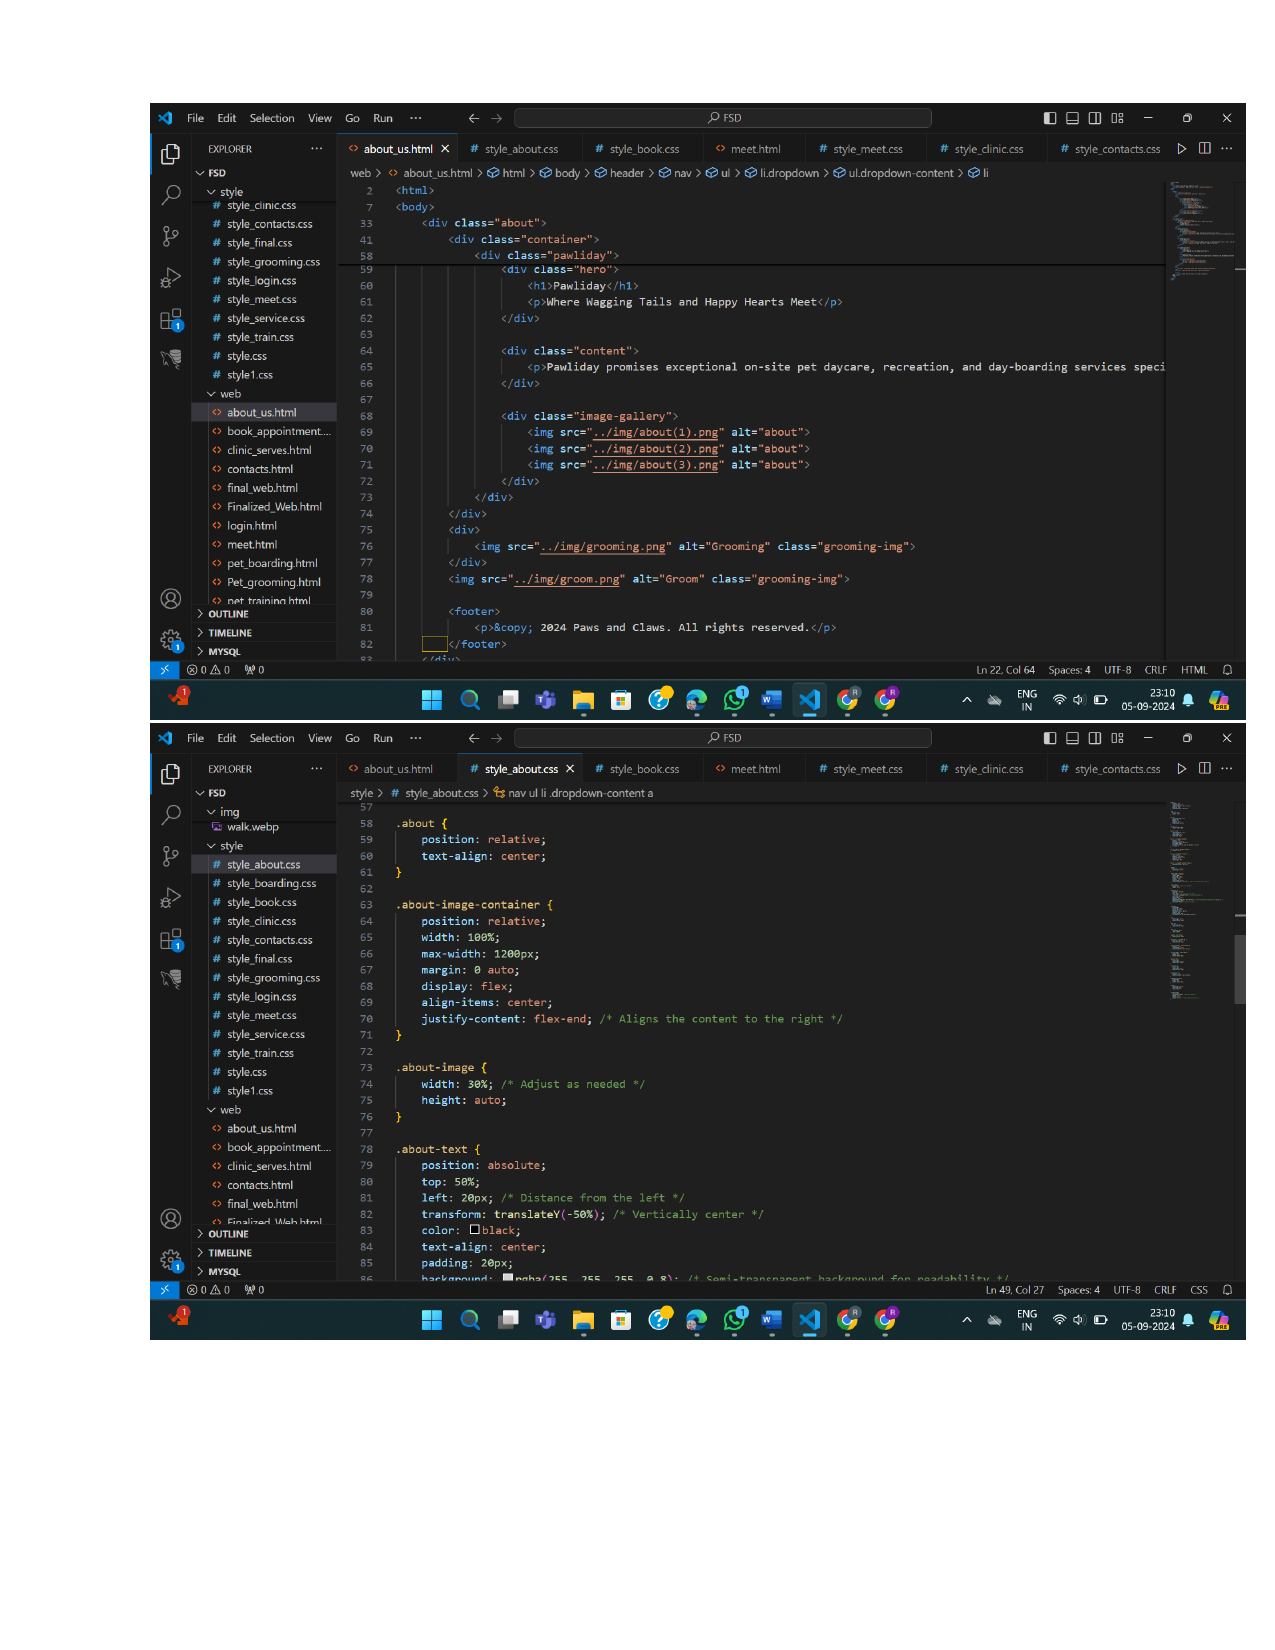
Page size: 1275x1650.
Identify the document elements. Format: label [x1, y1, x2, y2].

picture [150, 723, 1246, 1340]
picture [150, 103, 1246, 720]
